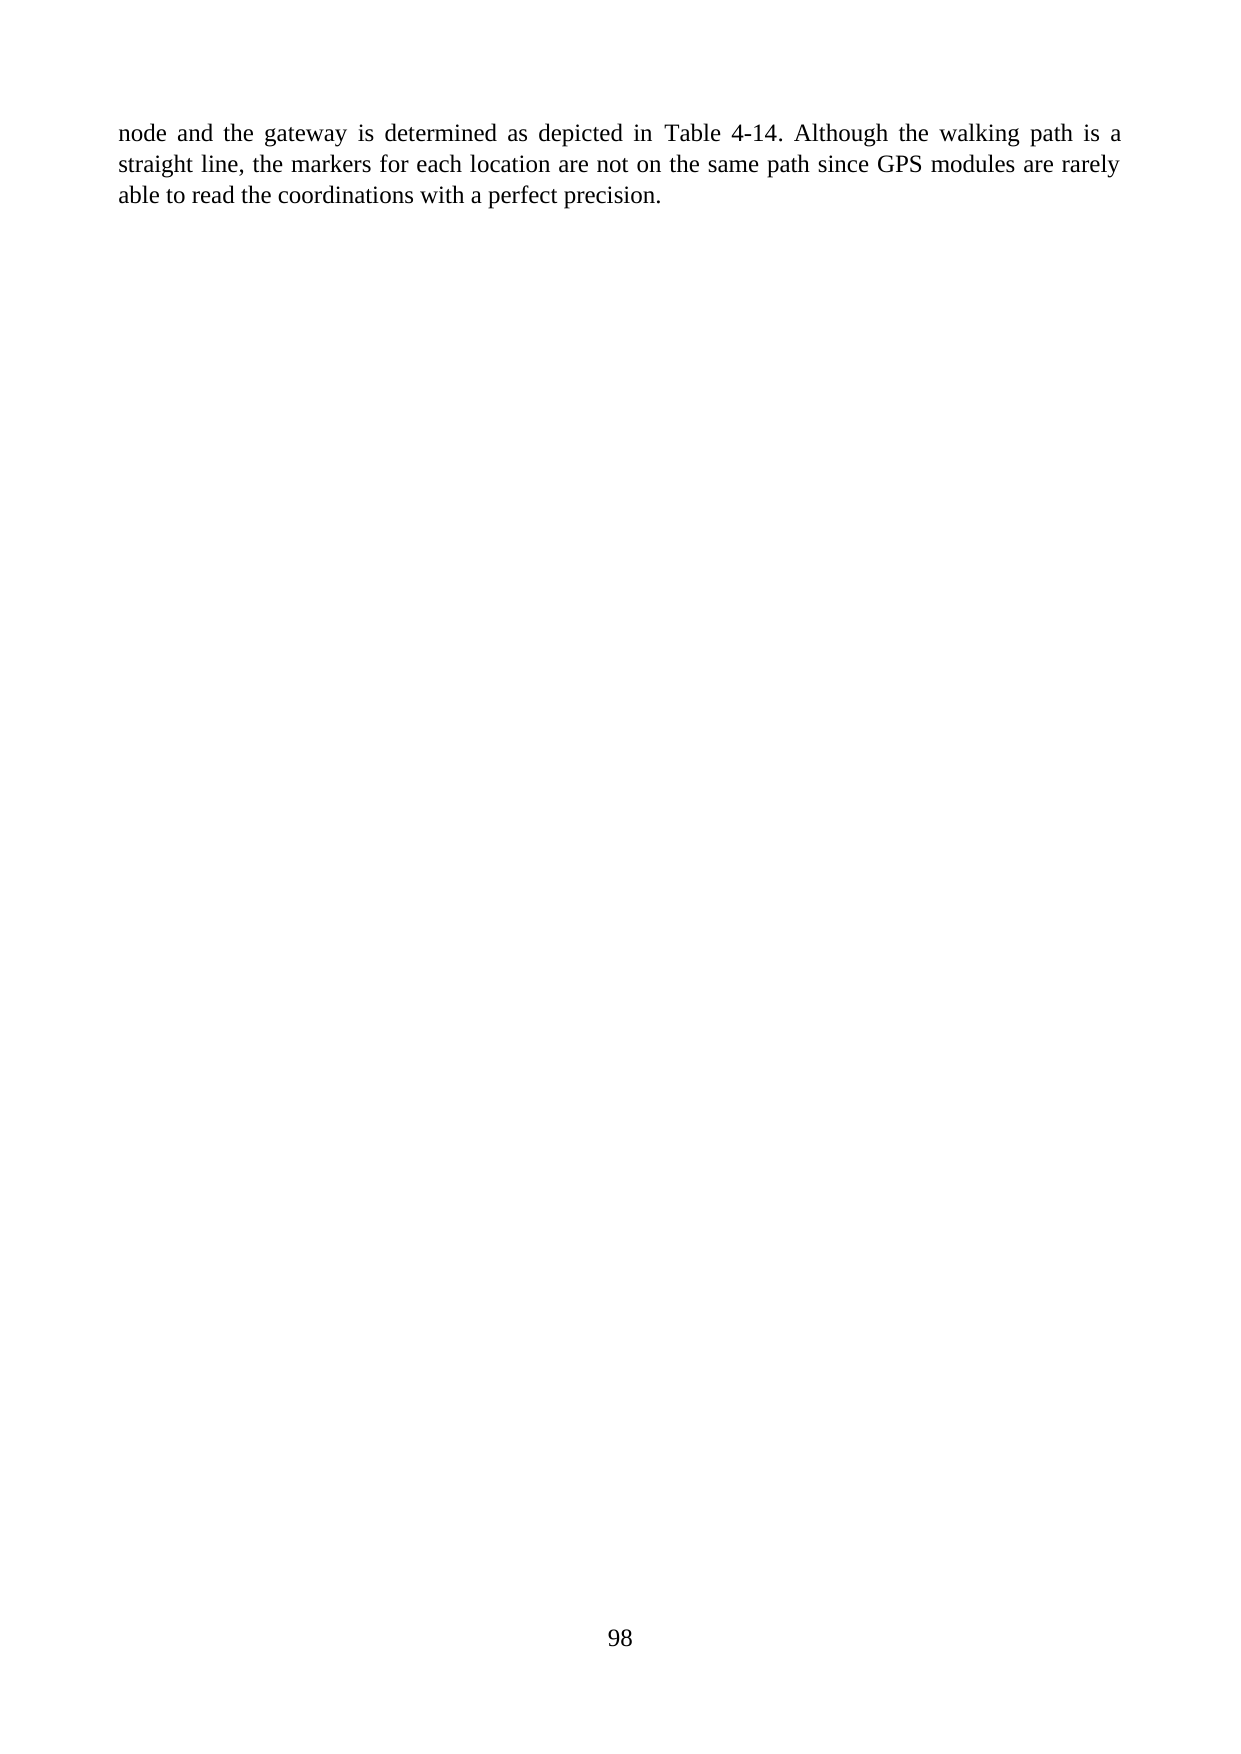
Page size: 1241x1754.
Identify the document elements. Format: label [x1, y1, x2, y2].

text [118, 118, 1122, 209]
